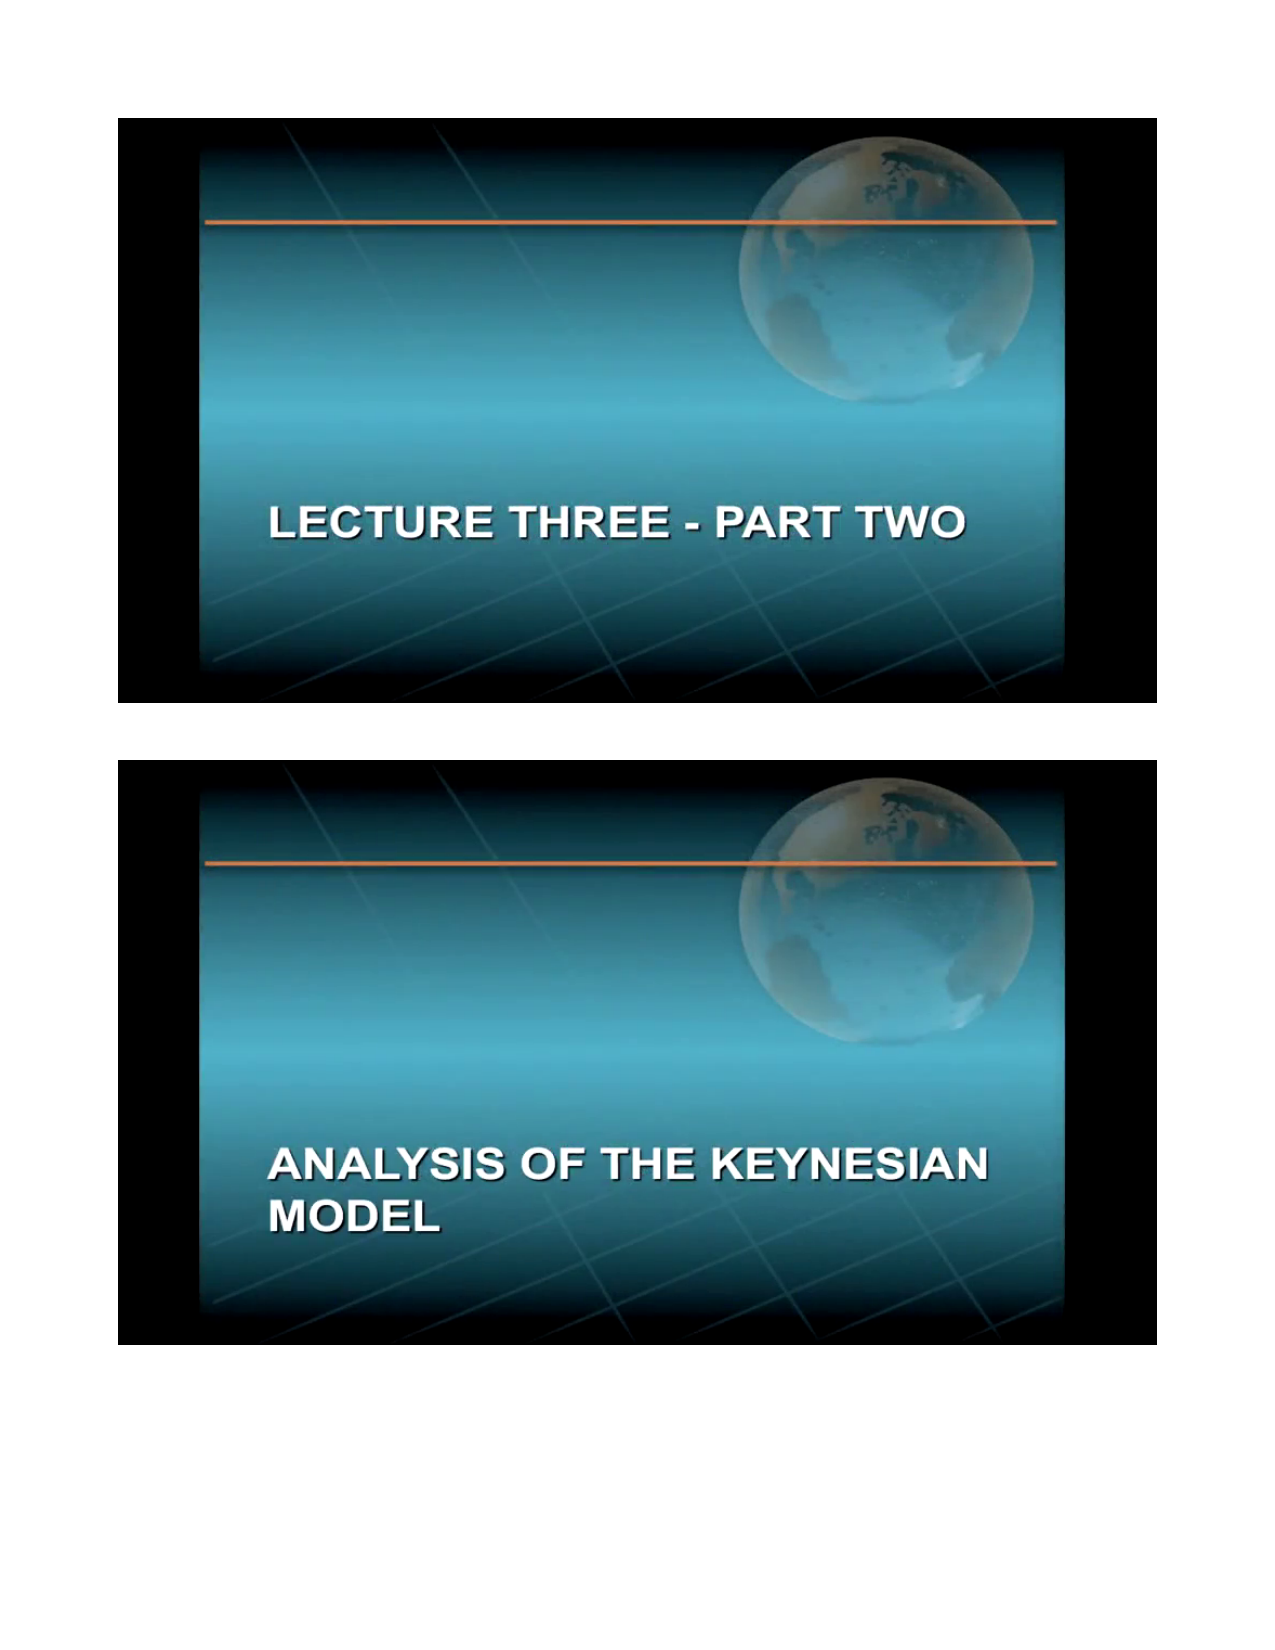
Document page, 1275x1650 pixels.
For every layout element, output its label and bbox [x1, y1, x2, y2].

picture [118, 118, 1157, 703]
picture [118, 760, 1157, 1345]
